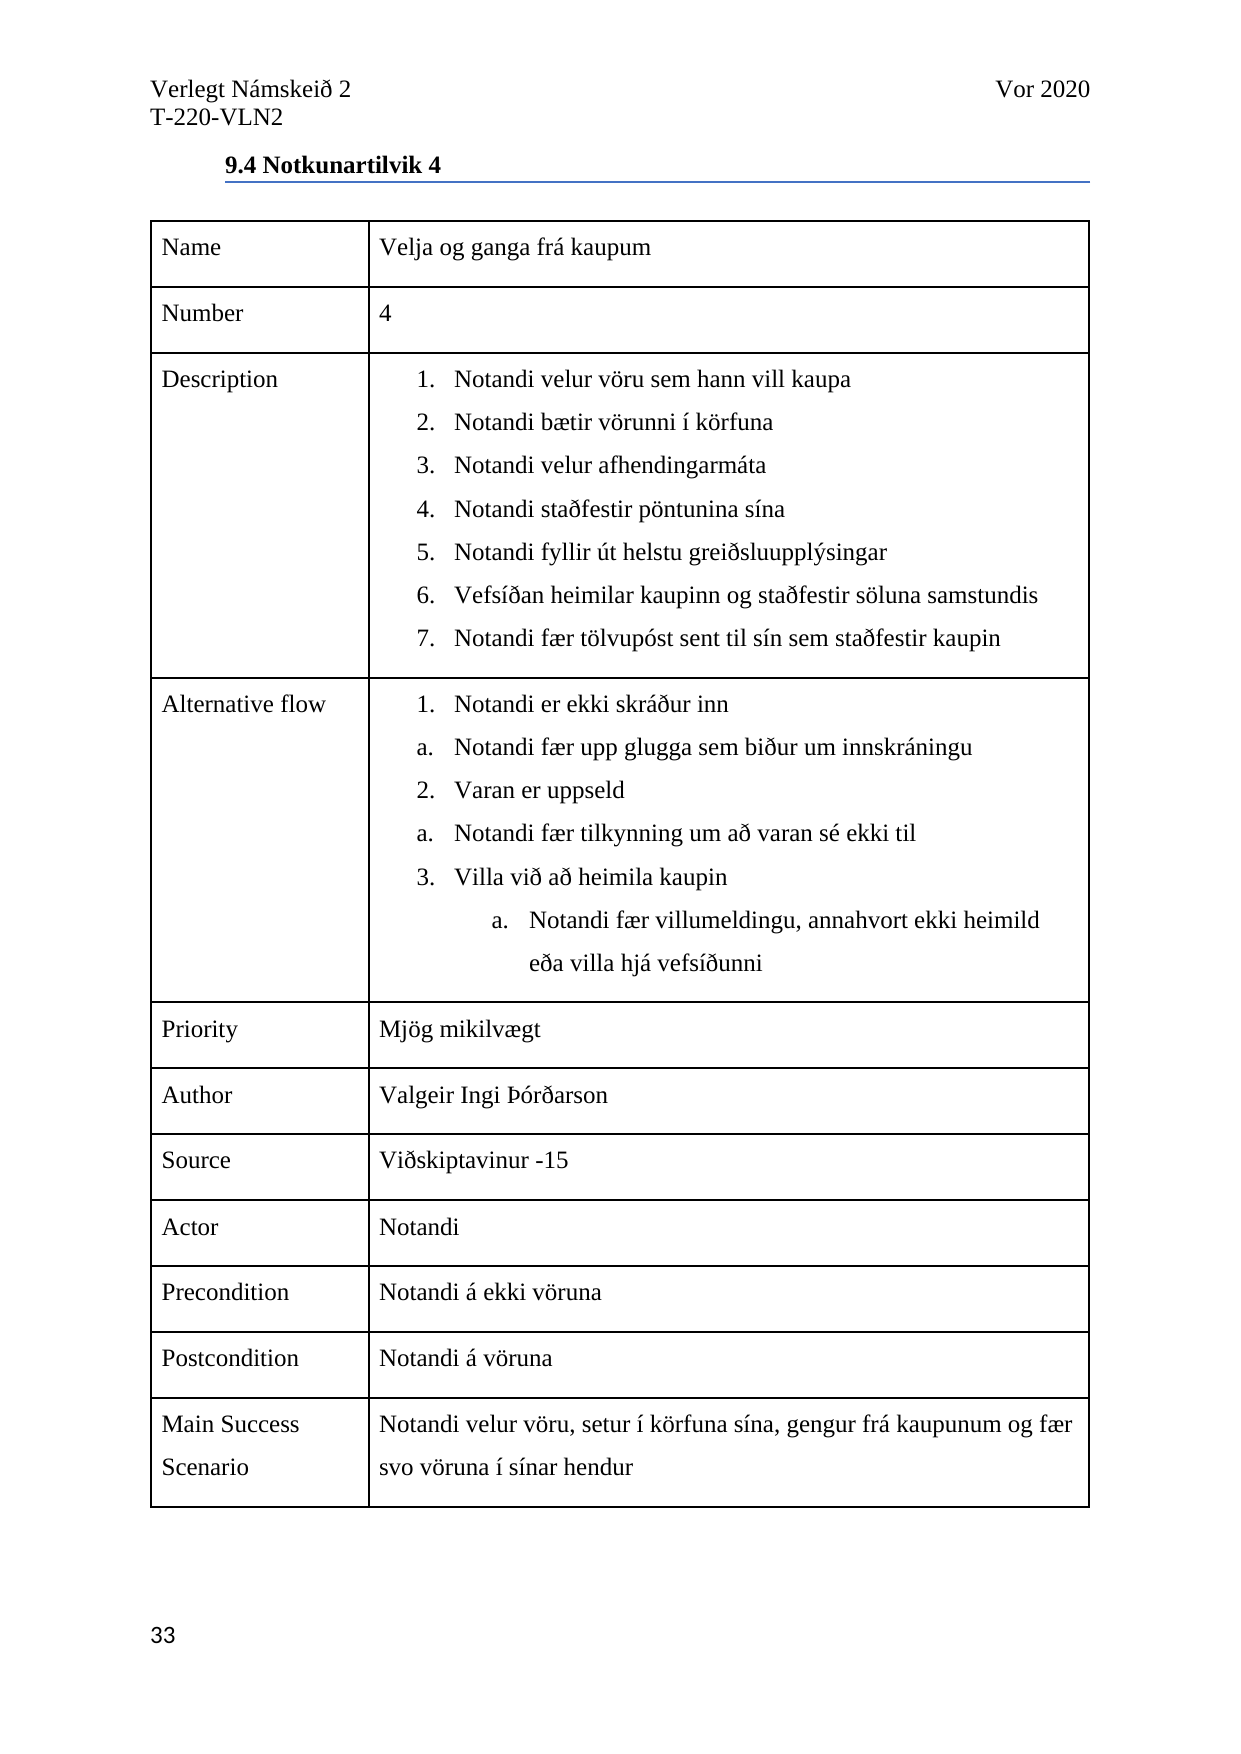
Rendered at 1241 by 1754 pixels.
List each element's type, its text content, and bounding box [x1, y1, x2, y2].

table_cell Priority [152, 1003, 368, 1067]
table_cell Source [152, 1135, 368, 1199]
table_cell Description [152, 354, 368, 677]
table_cell Number [152, 288, 368, 352]
table_cell Notandi á vöruna [370, 1333, 1088, 1397]
table_header Velja og ganga frá kaupum [370, 222, 1088, 286]
table_cell Notandi velur vöru, setur í körfuna sína, gengur frá kaupunum og fær svo vöruna í sínar hendur [370, 1399, 1088, 1506]
table_cell Notandi á ekki vöruna [370, 1267, 1088, 1331]
table_cell Precondition [152, 1267, 368, 1331]
table_cell Author [152, 1069, 368, 1133]
subtitle Notkunartilvik 4 [225, 150, 1090, 181]
table_cell Notandi er ekki skráður inn Notandi fær upp glugga sem biður um innskráningu Varan er uppseld Notandi fær tilkynning um að varan sé ekki til Villa við að heimila kaupin Notandi fær villumeldingu, annahvort ekki heimild eða villa hjá vefsíðunni [370, 679, 1088, 1001]
table_cell Postcondition [152, 1333, 368, 1397]
table_cell Notandi [370, 1201, 1088, 1265]
table_cell Valgeir Ingi Þórðarson [370, 1069, 1088, 1133]
table_cell Actor [152, 1201, 368, 1265]
table_cell Main Success Scenario [152, 1399, 368, 1506]
table_cell Notandi velur vöru sem hann vill kaupa Notandi bætir vörunni í körfuna Notandi velur afhendingarmáta Notandi staðfestir pöntunina sína Notandi fyllir út helstu greiðsluupplýsingar Vefsíðan heimilar kaupinn og staðfestir söluna samstundis Notandi fær tölvupóst sent til sín sem staðfestir kaupin [370, 354, 1088, 677]
table_cell 4 [370, 288, 1088, 352]
table_cell Alternative flow [152, 679, 368, 1001]
table_header Name [152, 222, 368, 286]
table_cell Mjög mikilvægt [370, 1003, 1088, 1067]
table_cell Viðskiptavinur -15 [370, 1135, 1088, 1199]
